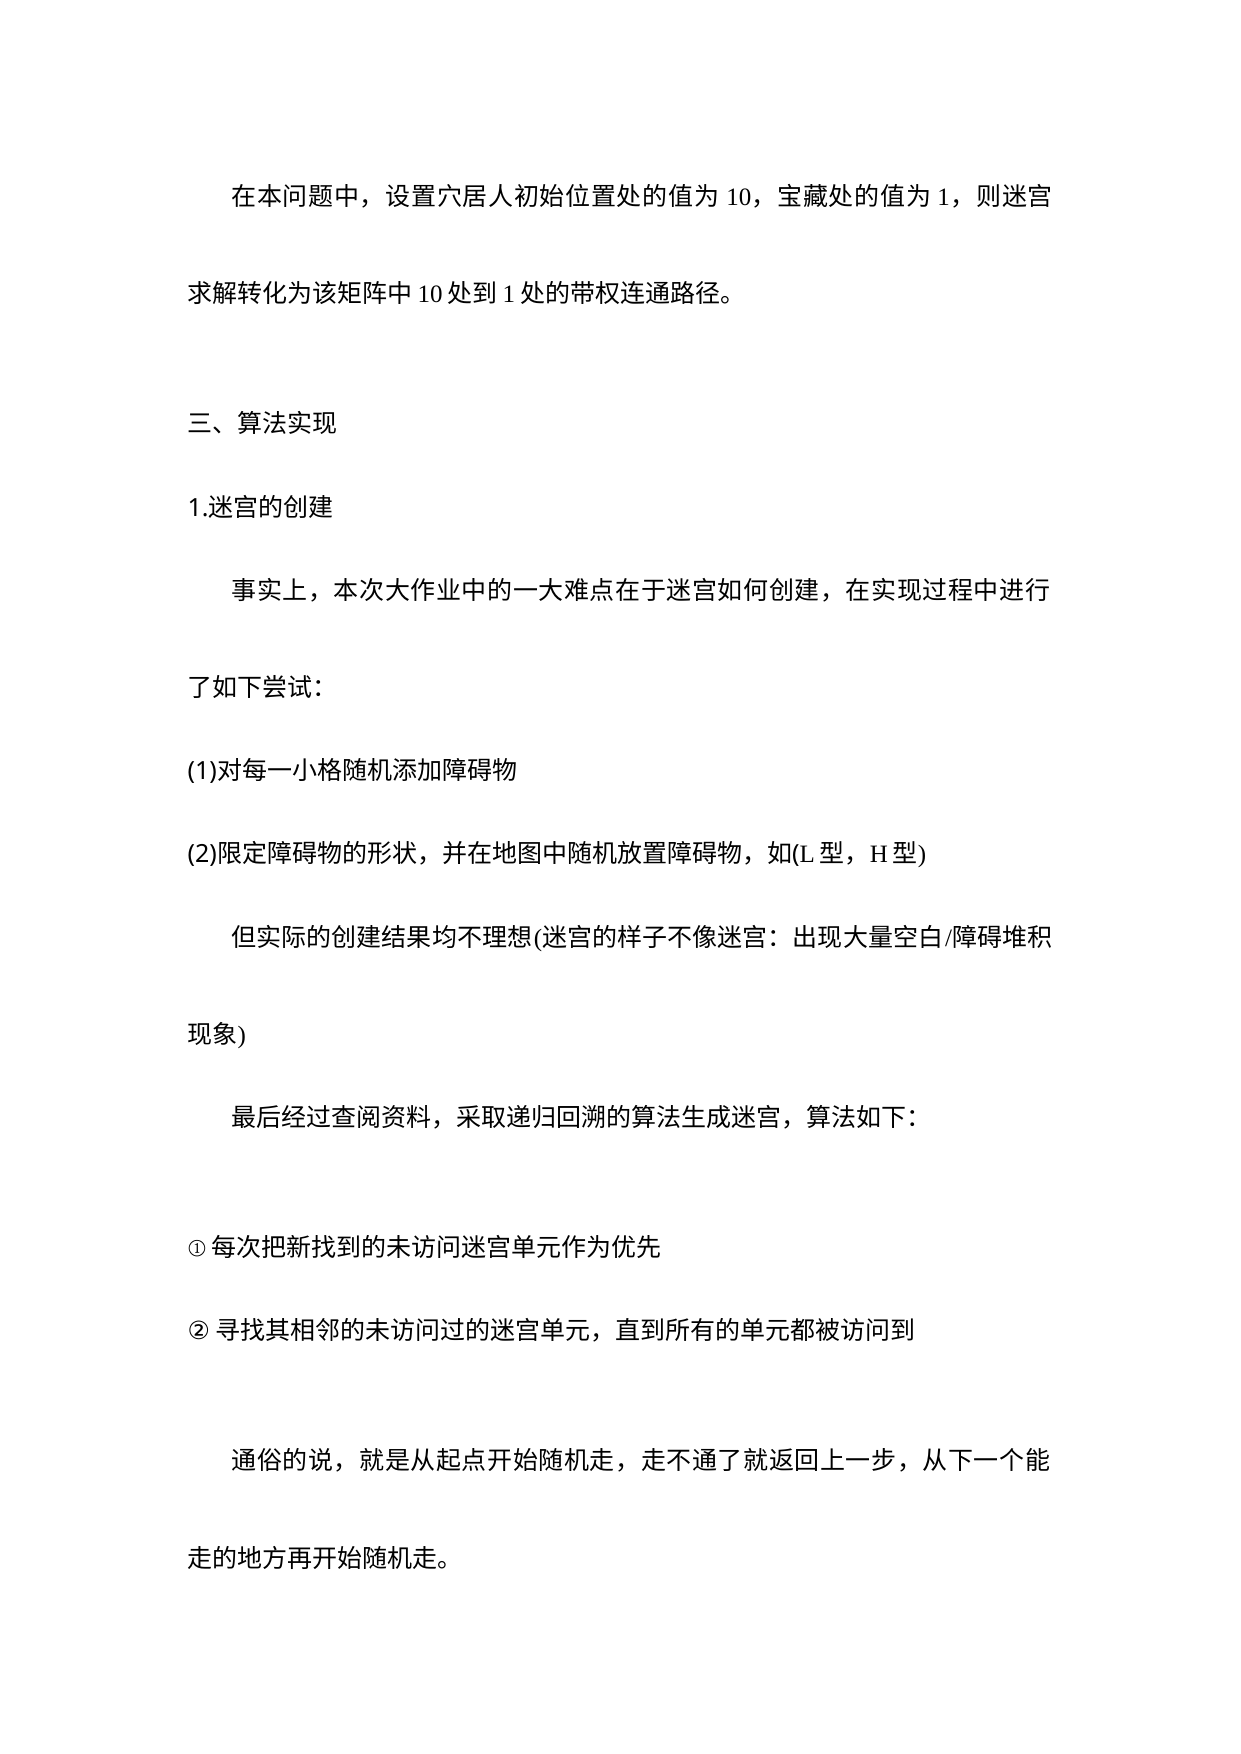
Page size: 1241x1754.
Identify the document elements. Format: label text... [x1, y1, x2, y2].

text 1.迷宫的创建 [187, 473, 1053, 538]
text (2)限定障碍物的形状，并在地图中随机放置障碍物，如(L型，H型) [187, 819, 1053, 884]
text (1)对每一小格随机添加障碍物 [187, 736, 1053, 801]
text ②寻找其相邻的未访问过的迷宫单元，直到所有的单元都被访问到 [187, 1296, 1053, 1361]
text 最后经过查阅资料，采取递归回溯的算法生成迷宫，算法如下： [187, 1083, 1053, 1148]
text 通俗的说，就是从起点开始随机走，走不通了就返回上一步，从下一个能走的地方再开始随机走。 [187, 1426, 1053, 1589]
text ①每次把新找到的未访问迷宫单元作为优先 [187, 1213, 1053, 1278]
text 事实上，本次大作业中的一大难点在于迷宫如何创建，在实现过程中进行了如下尝试： [187, 556, 1053, 718]
text 三、算法实现 [187, 389, 1053, 454]
text 但实际的创建结果均不理想(迷宫的样子不像迷宫：出现大量空白/障碍堆积现象) [187, 903, 1053, 1065]
text 在本问题中，设置穴居人初始位置处的值为10，宝藏处的值为1，则迷宫求解转化为该矩阵中10处到1处的带权连通路径。 [187, 162, 1053, 324]
